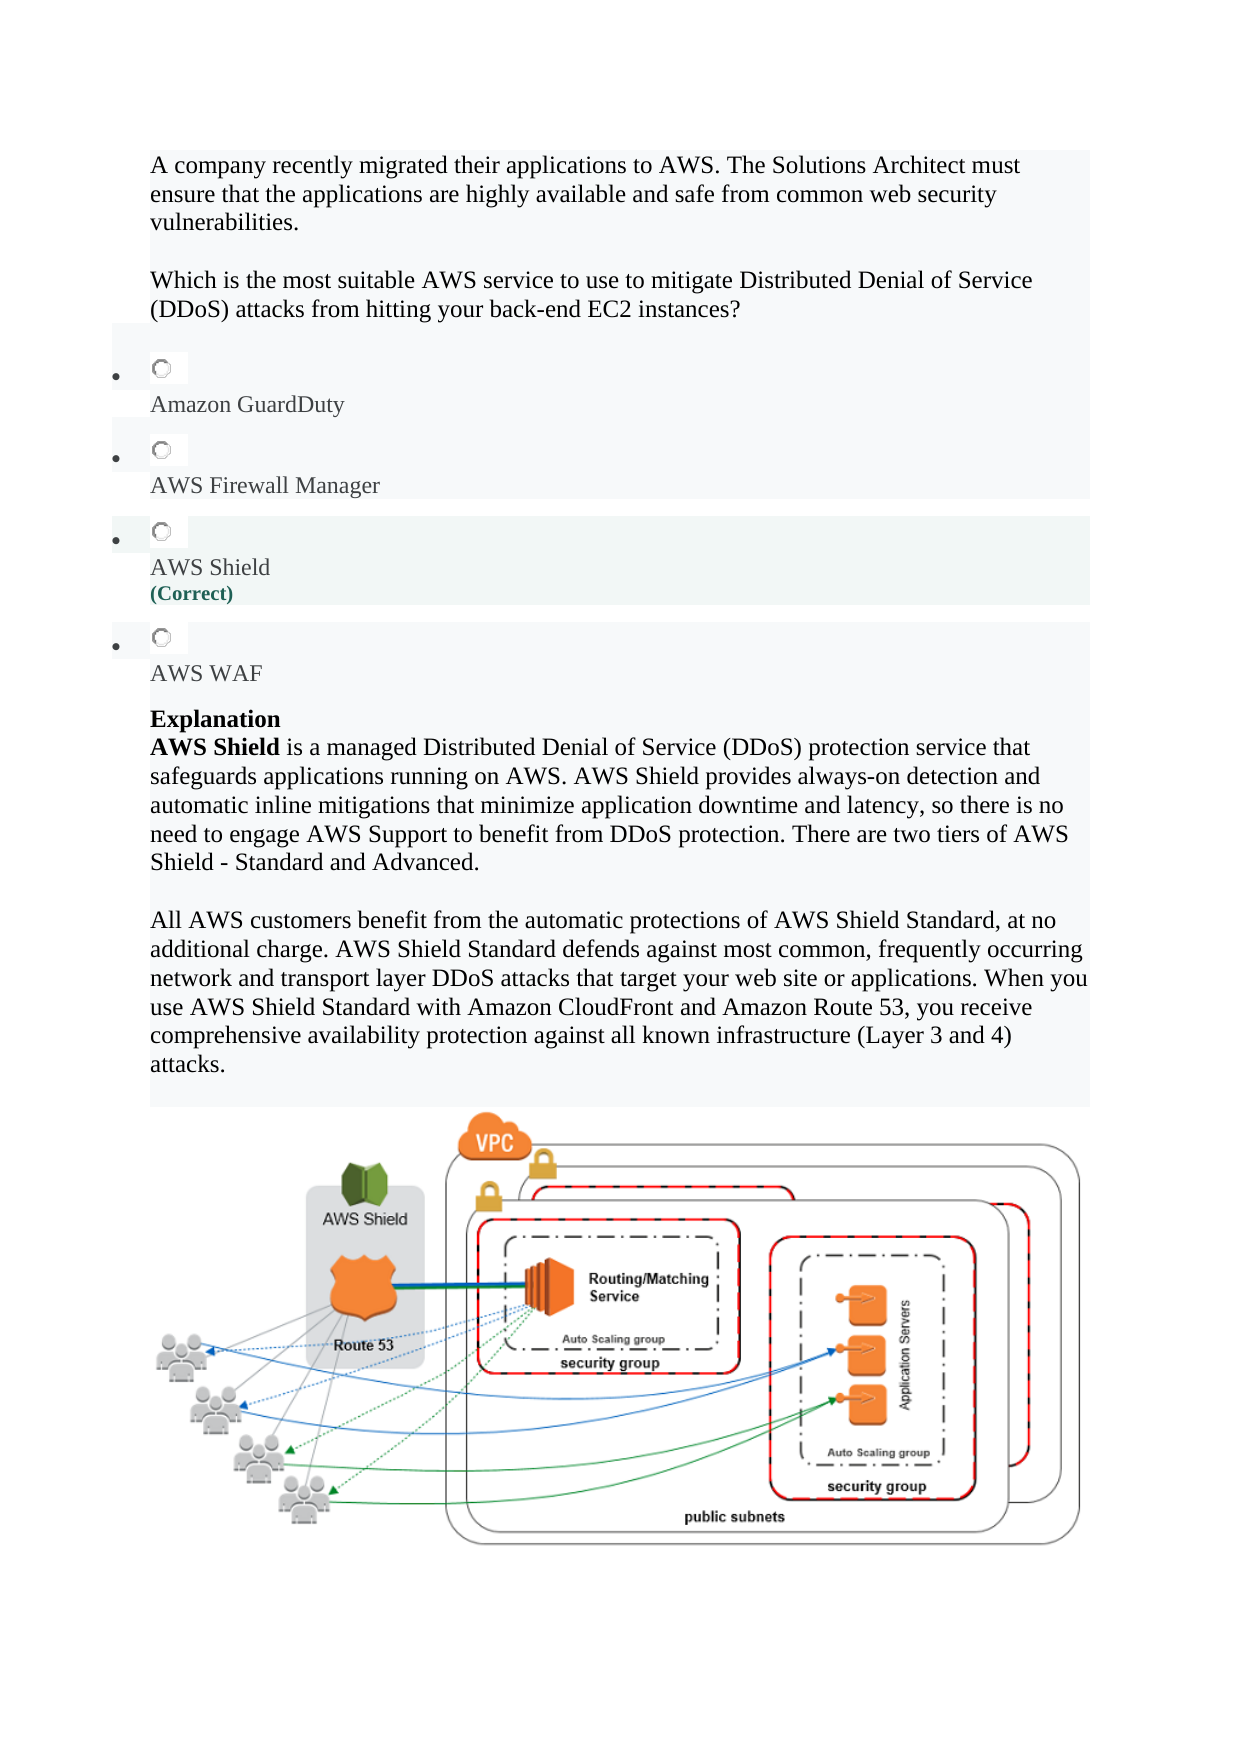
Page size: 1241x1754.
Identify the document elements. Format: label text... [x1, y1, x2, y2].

text All AWS customers benefit from the automatic protections of AWS Shield Standard, at no additional charge. AWS Shield Standard defends against most common, frequently occurring network and transport layer DDoS attacks that target your web site or applications. When you use AWS Shield Standard with Amazon CloudFront and Amazon Route 53, you receive comprehensive availability protection against all known infrastructure (Layer 3 and 4) attacks. [150, 905, 1090, 1078]
text AWS Shield [150, 553, 1090, 581]
list ​ [112, 516, 1090, 553]
picture [150, 1107, 1091, 1548]
list ​ [112, 352, 1090, 390]
list ​ [112, 434, 1090, 472]
text Explanation [150, 704, 1090, 732]
text (Correct) [150, 581, 1090, 605]
text Which is the most suitable AWS service to use to mitigate Distributed Denial of Service (DDoS) attacks from hitting your back-end EC2 instances? [150, 265, 1090, 323]
text AWS WAF [150, 659, 1090, 687]
text AWS Firewall Manager [150, 472, 1090, 499]
text Amazon GuardDuty [150, 390, 1090, 417]
text AWS Shield is a managed Distributed Denial of Service (DDoS) protection service that safeguards applications running on AWS. AWS Shield provides always-on detection and automatic inline mitigations that minimize application downtime and latency, so there is no need to engage AWS Support to benefit from DDoS protection. There are two tiers of AWS Shield - Standard and Advanced. [150, 732, 1090, 876]
list ​ [112, 622, 1090, 659]
text A company recently migrated their applications to AWS. The Solutions Architect must ensure that the applications are highly available and safe from common web security vulnerabilities. [150, 150, 1090, 236]
